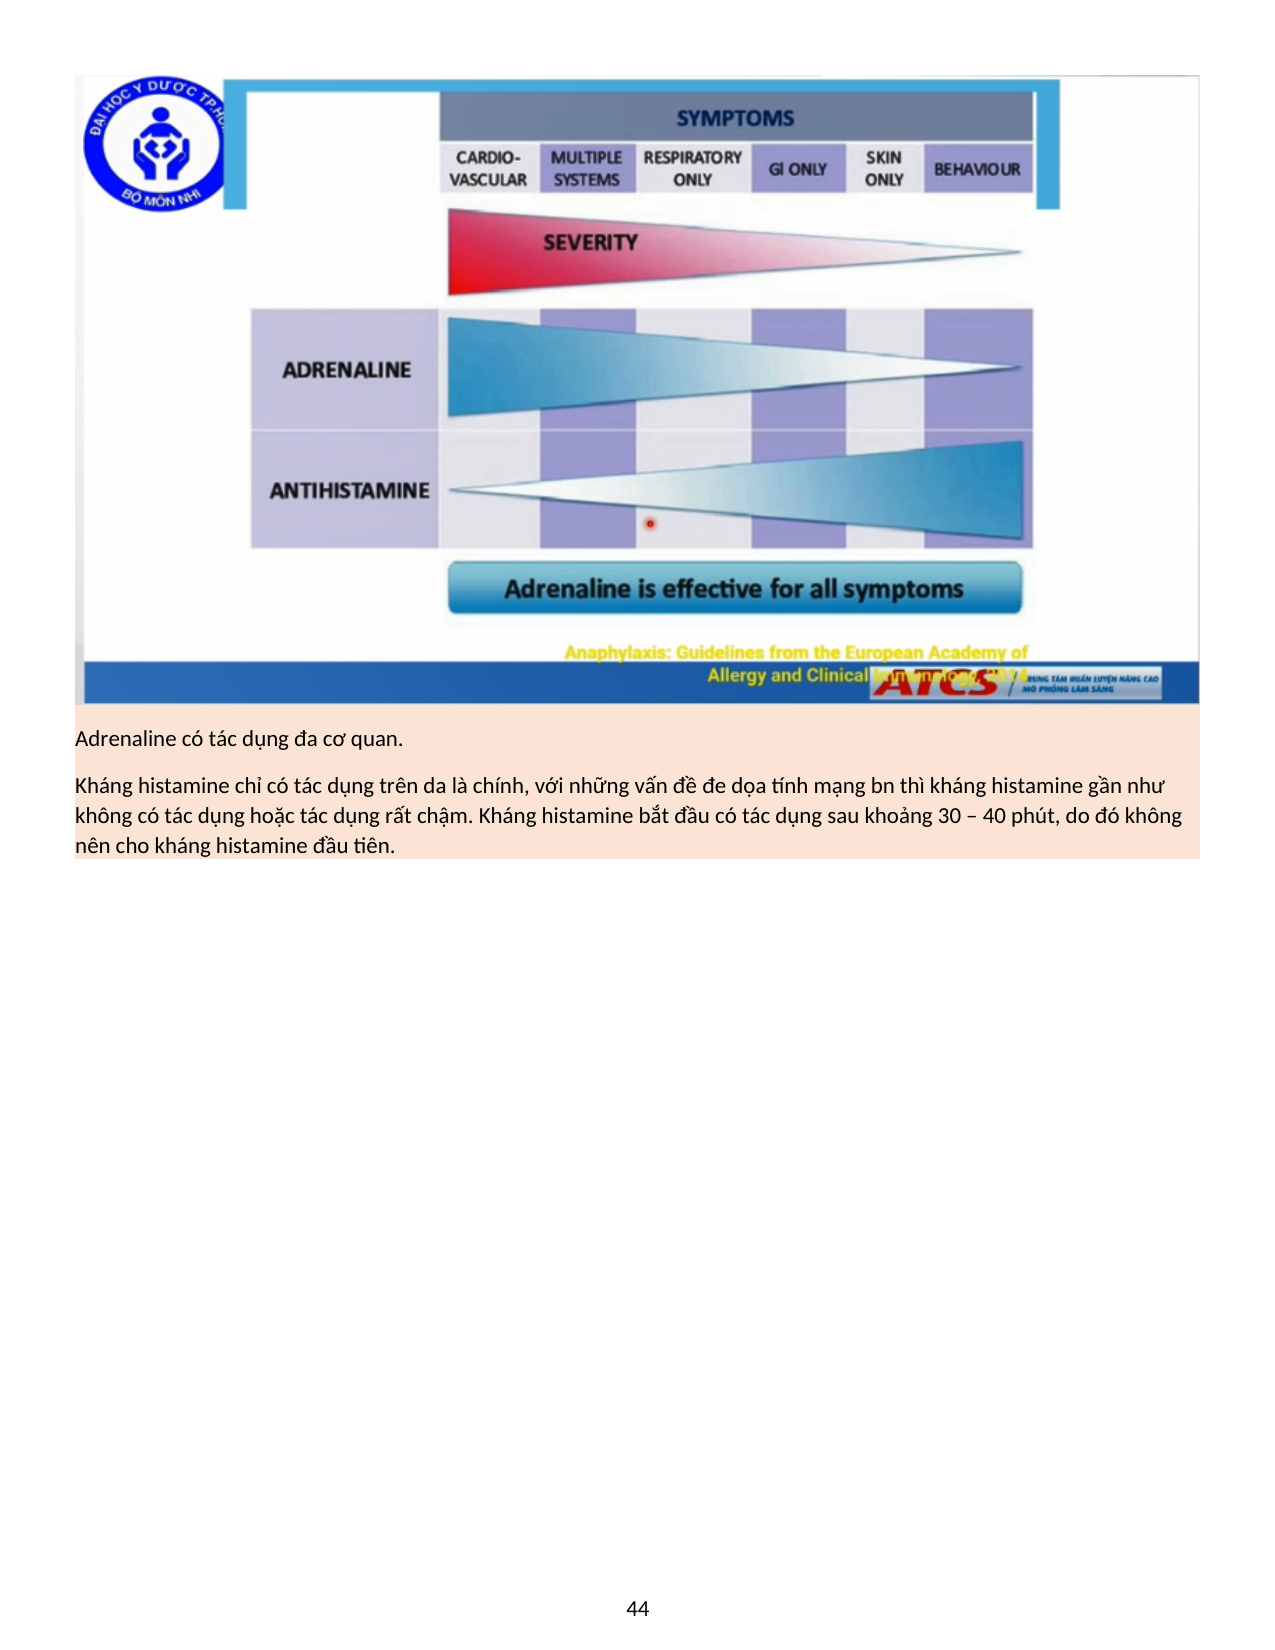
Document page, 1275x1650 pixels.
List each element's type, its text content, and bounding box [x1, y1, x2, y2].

picture [75, 75, 1200, 705]
text Adrenaline có tác dụng đa cơ quan. [75, 724, 1200, 752]
text Kháng histamine chỉ có tác dụng trên da là chính, với những vấn đề đe dọa tính mạng bn thì kháng histamine gần như không có tác dụng hoặc tác dụng rất chậm. Kháng histamine bắt đầu có tác dụng sau khoảng 30 – 40 phút, do đó không nên cho kháng histamine đầu tiên. [75, 771, 1200, 859]
